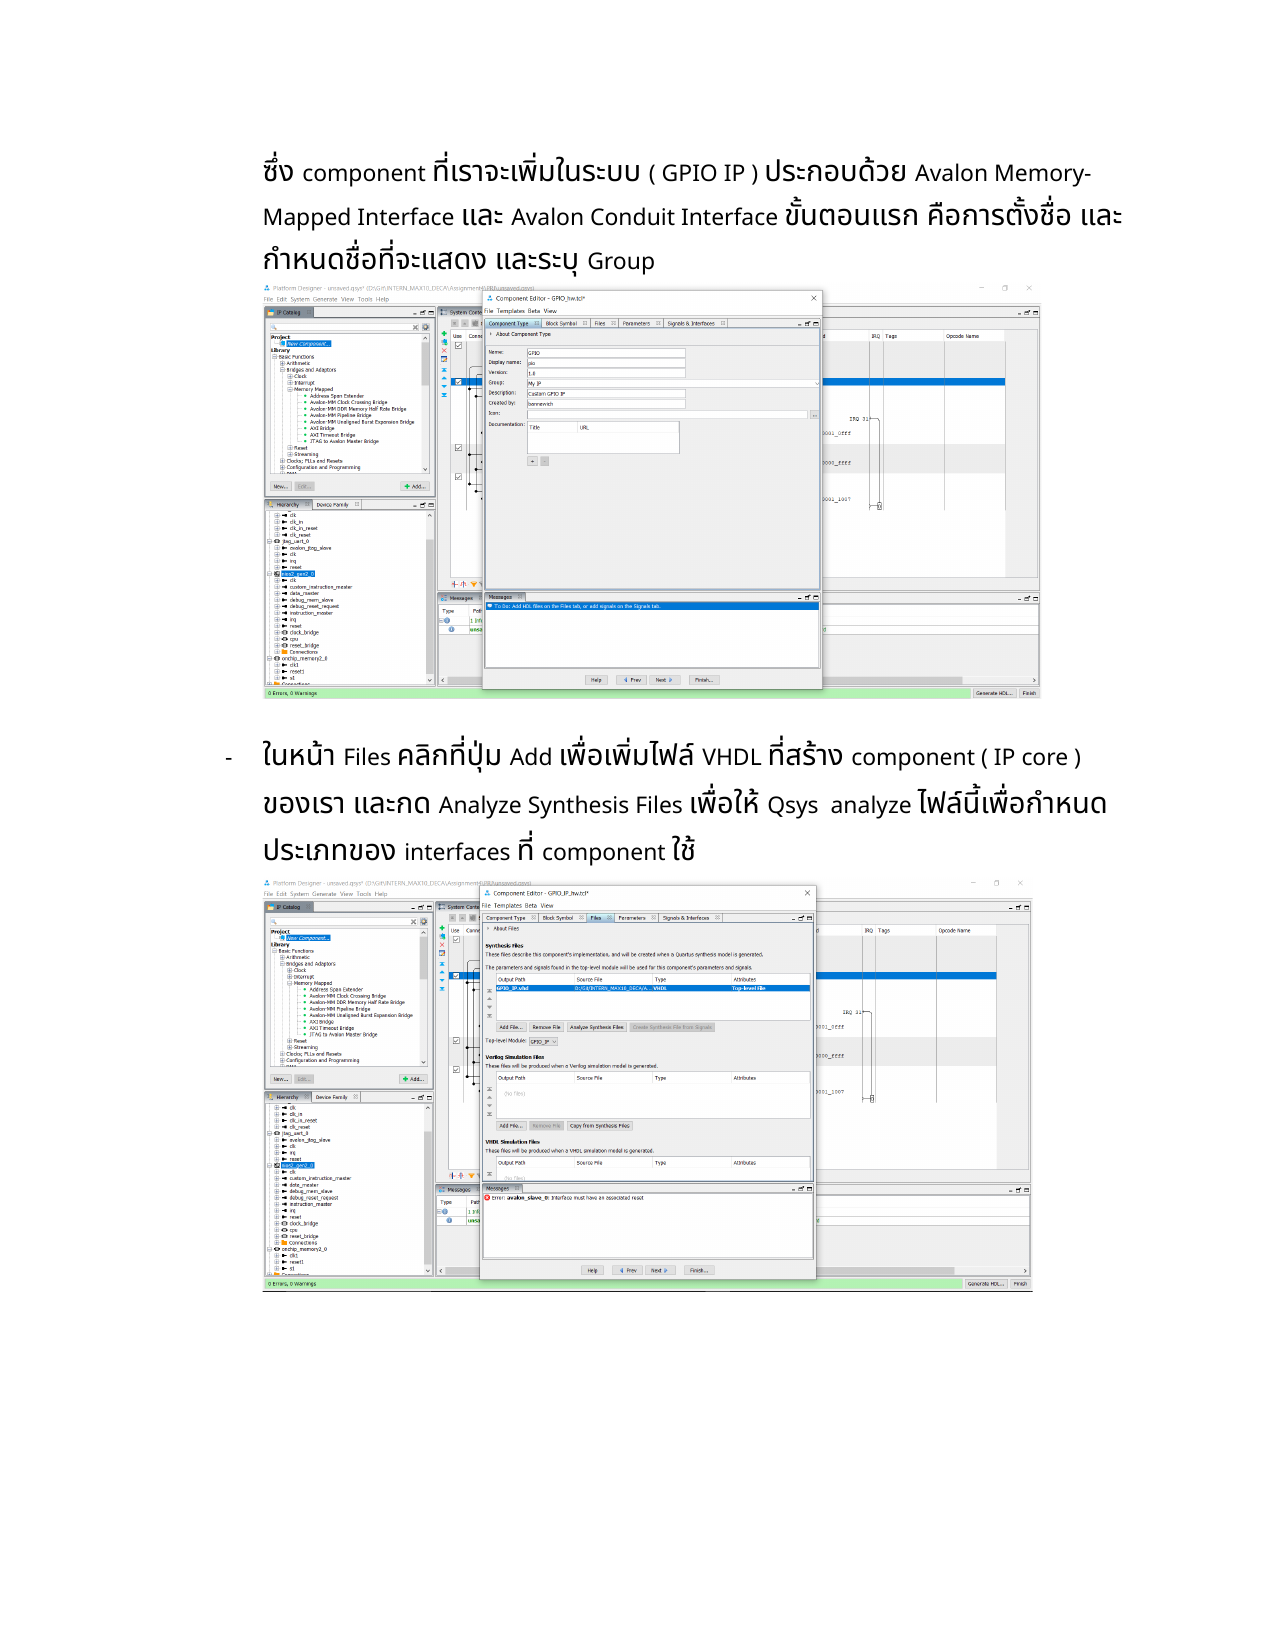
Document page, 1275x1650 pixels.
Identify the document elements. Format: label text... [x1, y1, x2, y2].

picture [262, 877, 1033, 1292]
list ในหน้า Files คลิกที่ปุ่ม Add เพื่อเพิ่มไฟล์ VHDL ที่สร้าง component ( IP core ) ของเรา และกด Analyze Synthesis Files เพื่อให้ Qsys analyze ไฟล์นี้เพื่อกำหนดประเภทของ interfaces ที่ component ใช้ [225, 735, 1125, 874]
list ซึ่ง component ที่เราจะเพิ่มในระบบ ( GPIO IP ) ประกอบด้วย Avalon Memory-Mapped Interface และ Avalon Conduit Interface ขั้นตอนแรก คือการตั้งชื่อ และกำหนดชื่อที่จะแสดง และระบุ Group [262, 150, 1125, 282]
picture [262, 282, 1042, 699]
